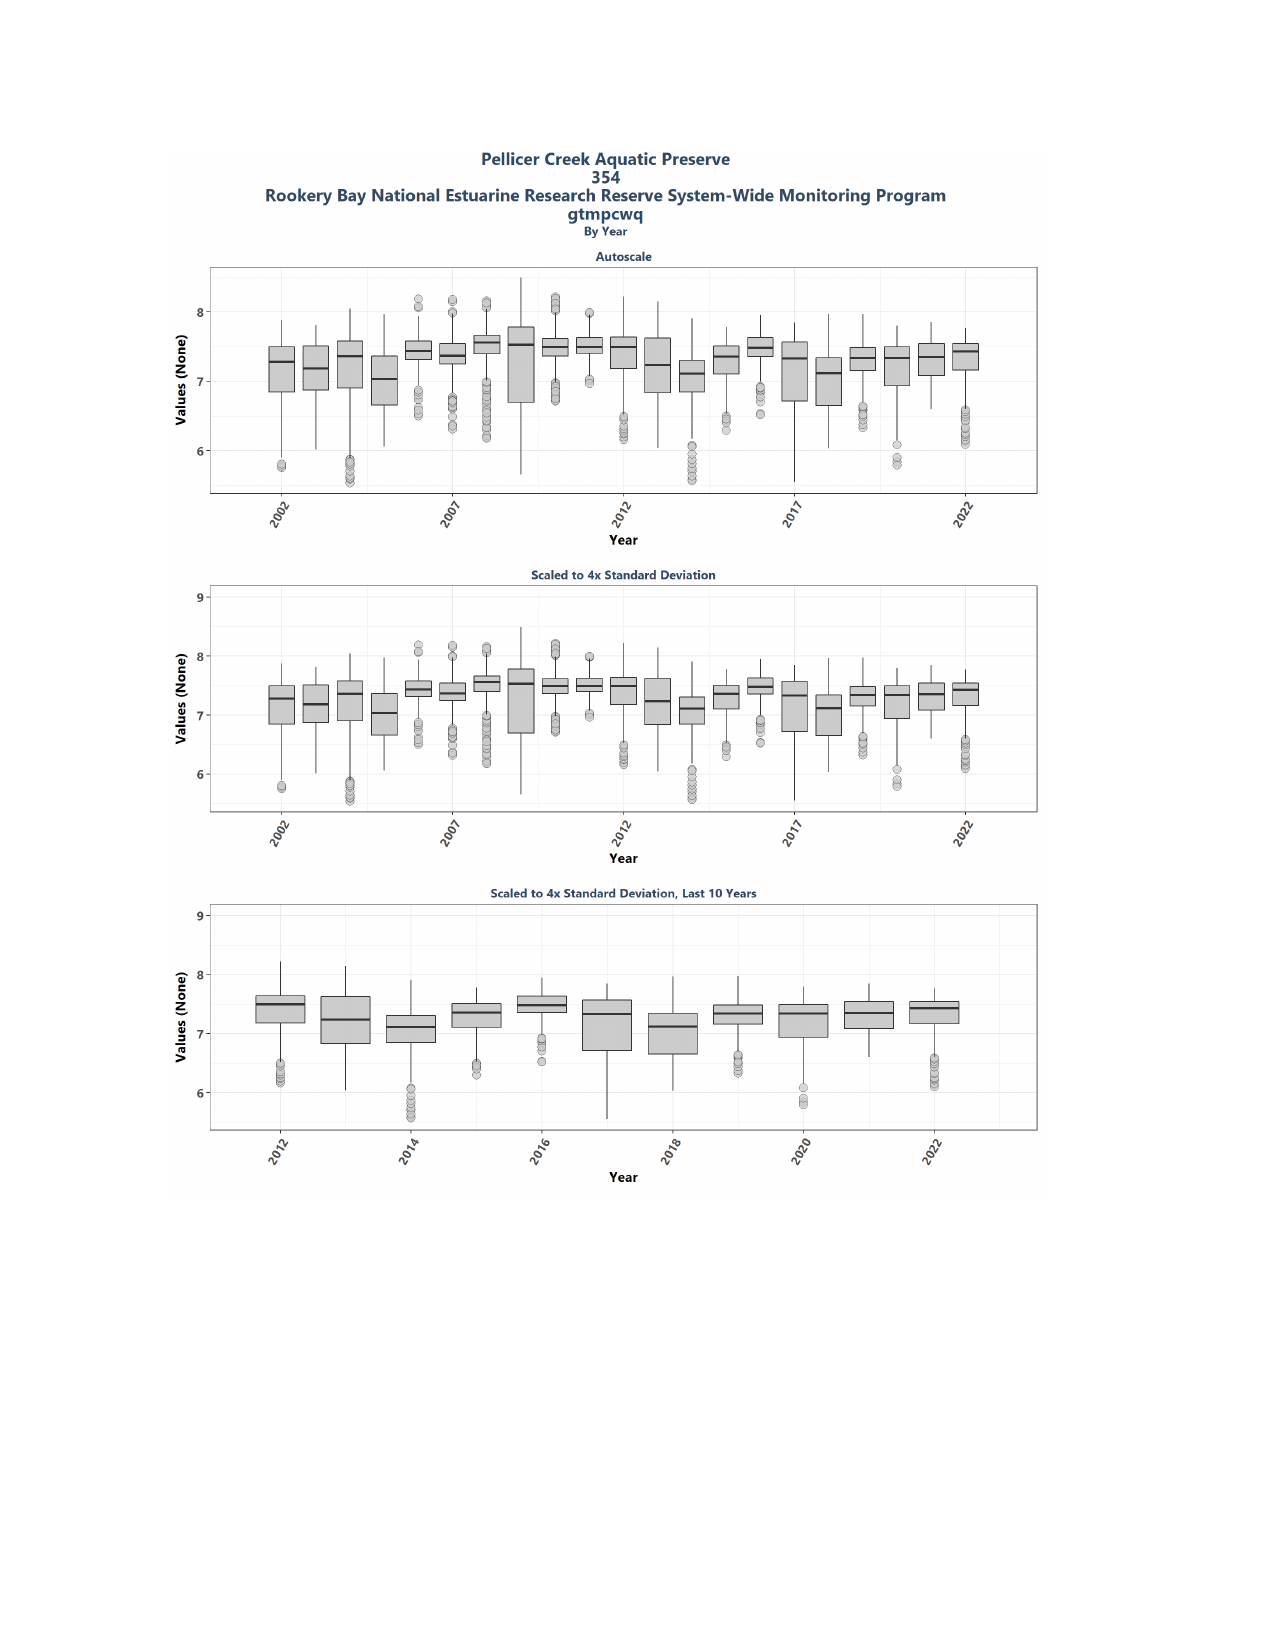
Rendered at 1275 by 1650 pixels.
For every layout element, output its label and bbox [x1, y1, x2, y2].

picture [168, 150, 1044, 1200]
